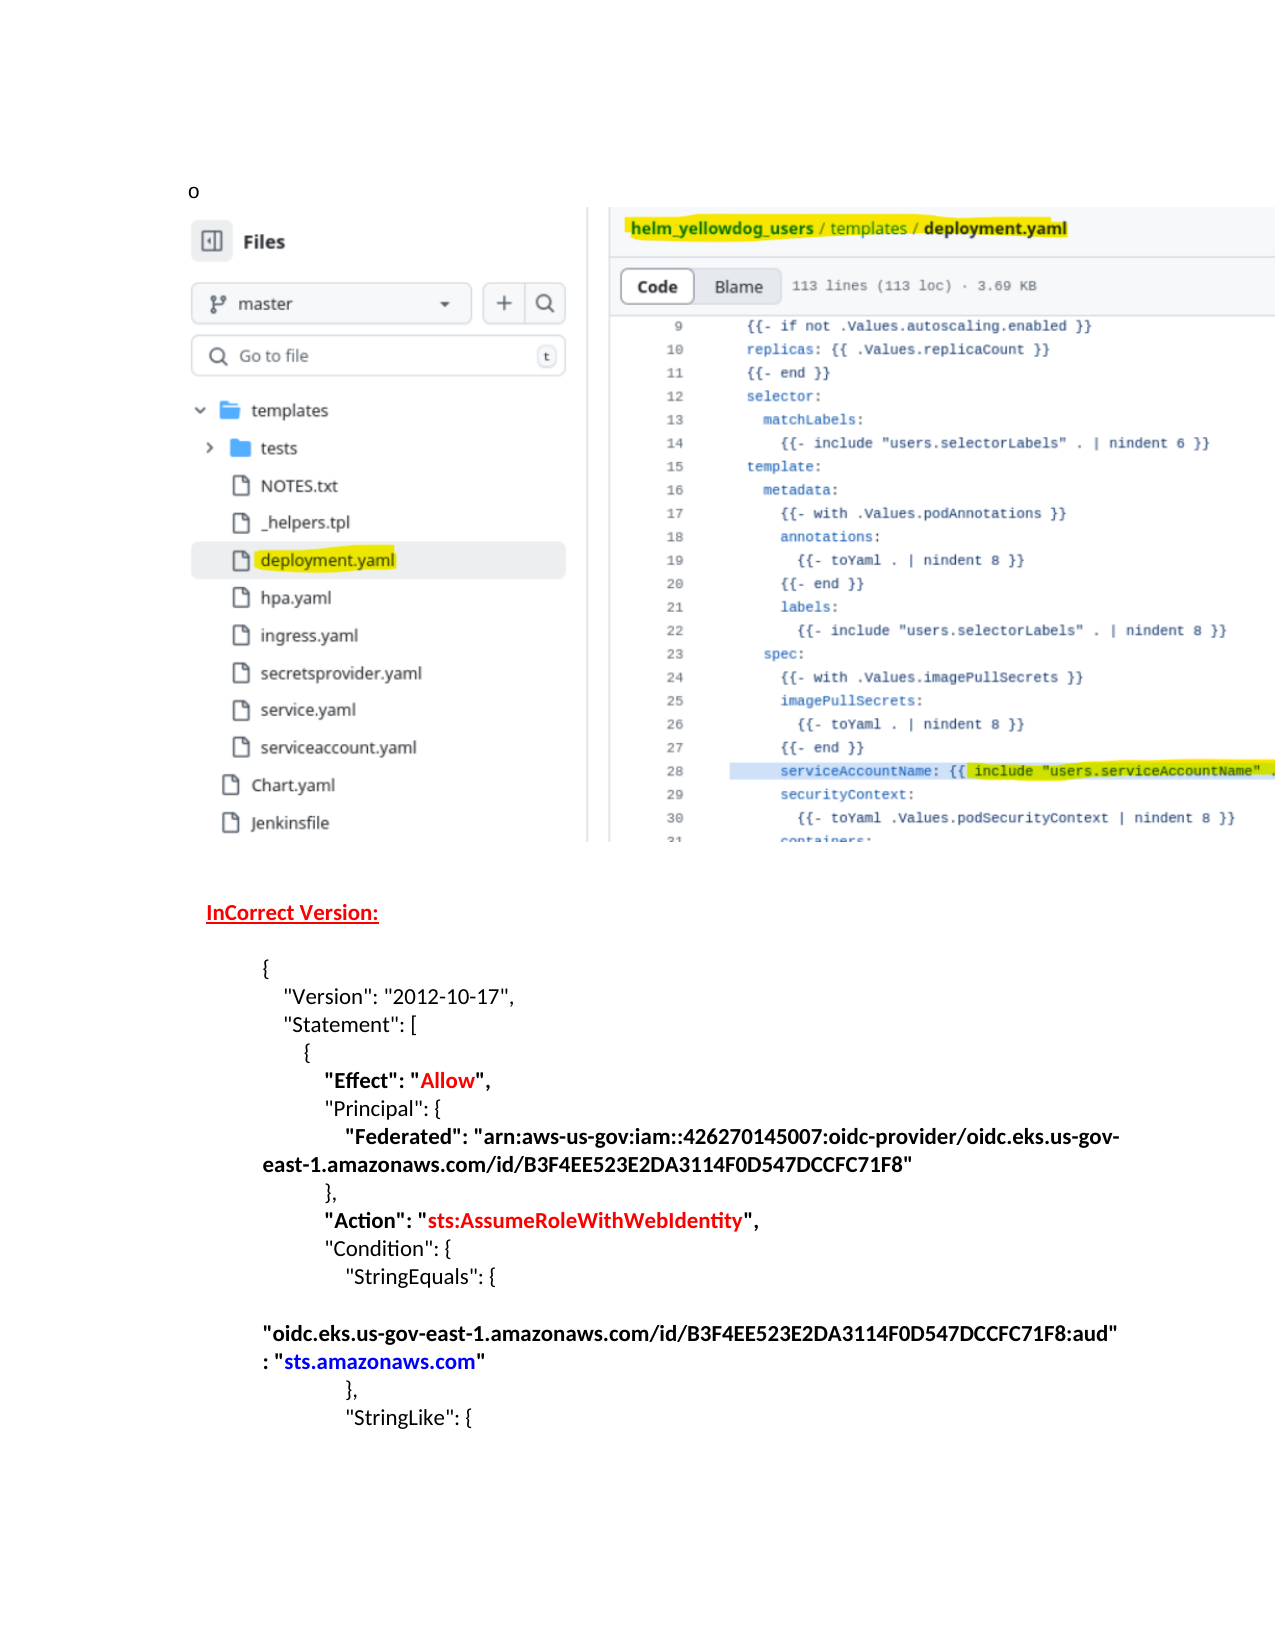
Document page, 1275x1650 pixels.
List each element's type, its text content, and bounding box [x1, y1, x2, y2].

text }, [262, 1178, 1125, 1206]
text { [262, 1038, 1125, 1066]
text "Statement": [ [262, 1010, 1125, 1038]
text { [262, 954, 1125, 982]
text "Principal": { [262, 1094, 1125, 1122]
text "Federated": "arn:aws-us-gov:iam::426270145007:oidc-provider/oidc.eks.us-gov-east-1.amazonaws.com/id/B3F4EE523E2DA3114F0D547DCCFC71F8" [262, 1122, 1125, 1178]
text "Effect": "Allow", [262, 1066, 1125, 1094]
picture [187, 207, 1275, 842]
text }, [262, 1375, 1125, 1403]
text "StringEquals": { [262, 1262, 1125, 1290]
text "Action": "sts:AssumeRoleWithWebIdentity", [262, 1206, 1125, 1234]
text "Condition": { [262, 1234, 1125, 1262]
text InCorrect Version: [206, 898, 1125, 926]
text "StringLike": { [262, 1403, 1125, 1431]
text "oidc.eks.us-gov-east-1.amazonaws.com/id/B3F4EE523E2DA3114F0D547DCCFC71F8:aud": "sts.amazonaws.com" [262, 1290, 1125, 1375]
text "Version": "2012-10-17", [262, 982, 1125, 1010]
